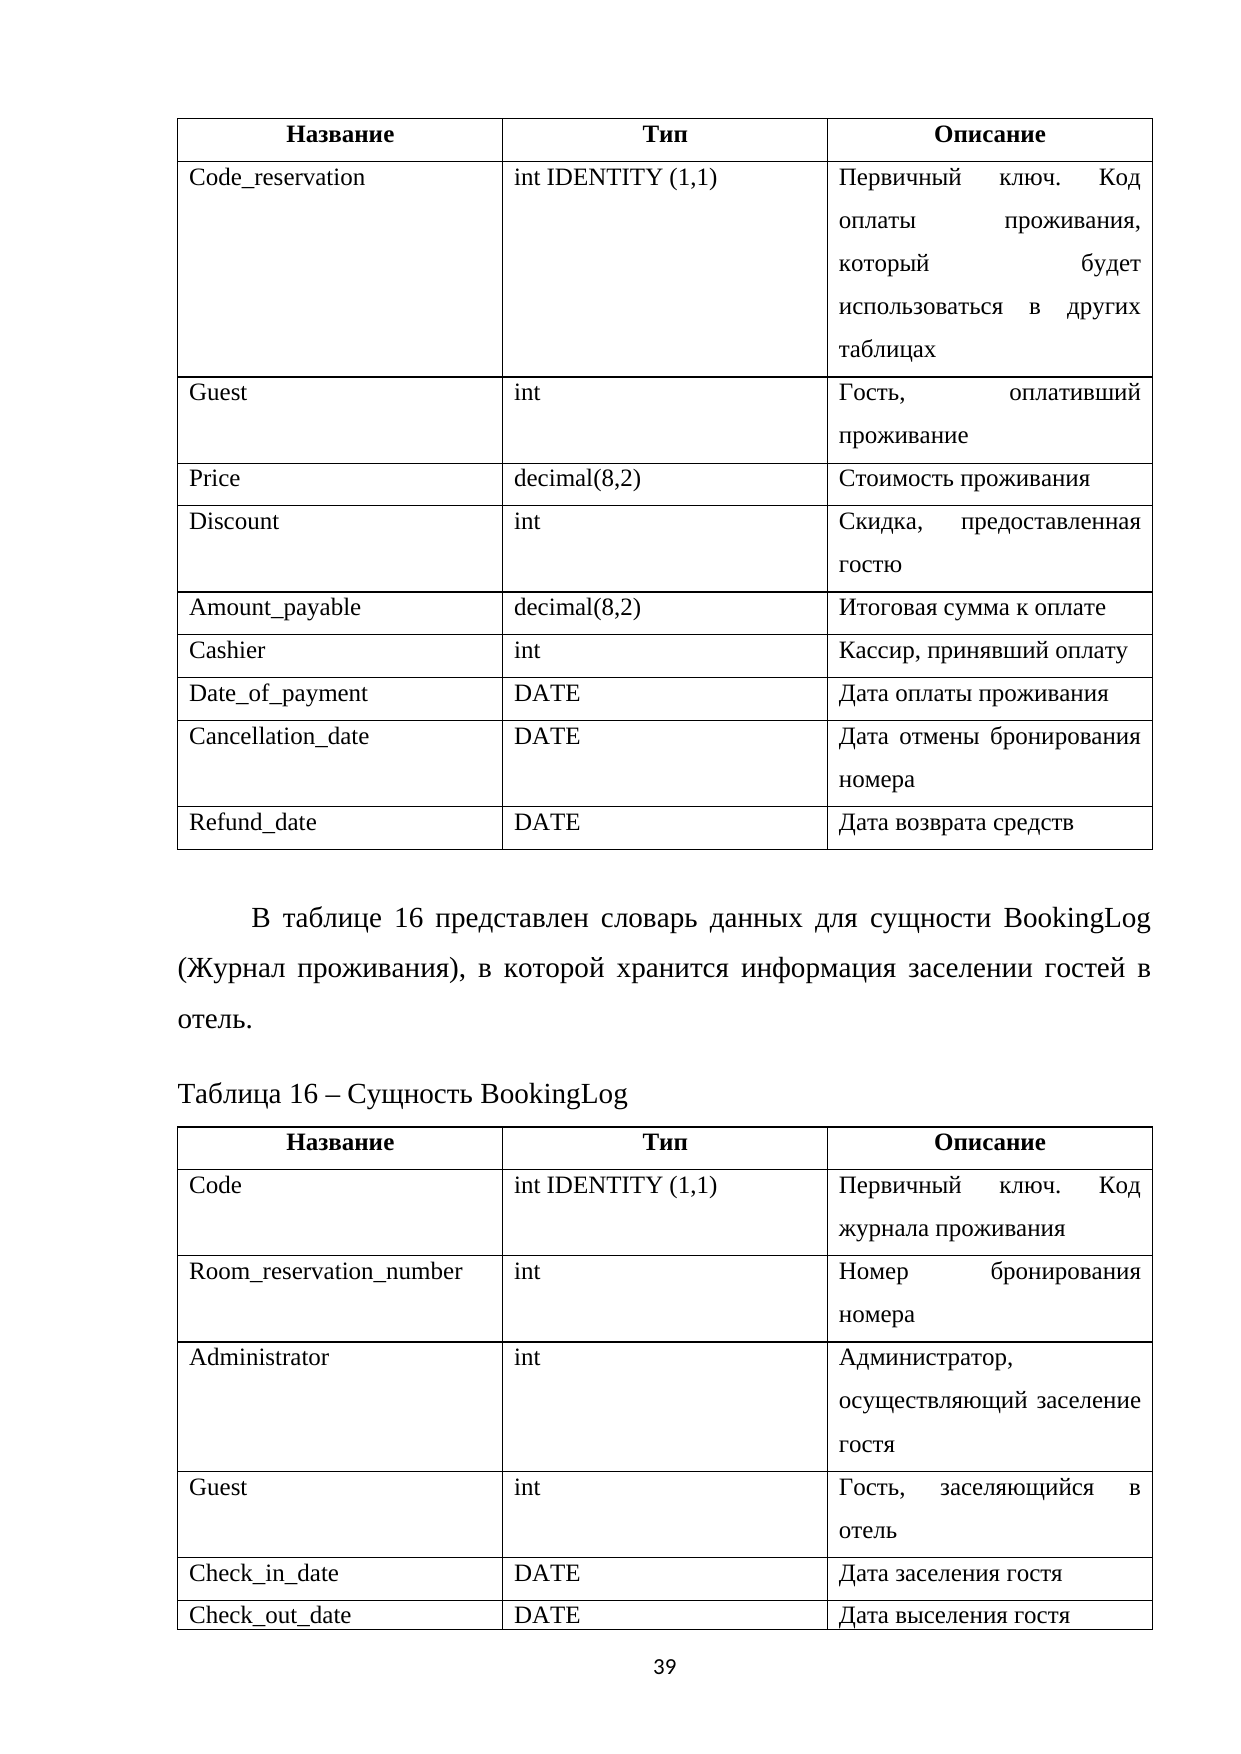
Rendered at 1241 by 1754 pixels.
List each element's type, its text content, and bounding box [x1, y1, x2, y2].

table_cell Дата оплаты проживания [828, 678, 1152, 720]
table_cell Кассир, принявший оплату [828, 635, 1152, 677]
table_cell decimal(8,2) [503, 464, 827, 505]
table_cell Гость, заселяющийся в отель [828, 1472, 1152, 1557]
table_cell Дата возврата средств [828, 807, 1152, 849]
table_cell DATE [503, 807, 827, 849]
table_cell Cancellation_date [178, 721, 502, 806]
table_header Описание [828, 1128, 1152, 1169]
table_header Тип [503, 1128, 827, 1169]
table_cell Номер бронирования номера [828, 1256, 1152, 1341]
table_cell int [503, 635, 827, 677]
table_cell int IDENTITY (1,1) [503, 162, 827, 376]
table_cell Price [178, 464, 502, 505]
table_cell Итоговая сумма к оплате [828, 593, 1152, 634]
table_cell DATE [503, 678, 827, 720]
table_cell DATE [503, 721, 827, 806]
table_cell Дата отмены бронирования номера [828, 721, 1152, 806]
table_cell Code [178, 1170, 502, 1255]
table_cell int IDENTITY (1,1) [503, 1170, 827, 1255]
table_header Название [178, 1128, 502, 1169]
table_cell int [503, 1343, 827, 1471]
table_cell Date_of_payment [178, 678, 502, 720]
table_cell Room_reservation_number [178, 1256, 502, 1341]
table_cell Administrator [178, 1343, 502, 1471]
table_cell Guest [178, 1472, 502, 1557]
table_cell DATE [503, 1601, 827, 1629]
table_header Тип [503, 119, 827, 161]
table_cell decimal(8,2) [503, 593, 827, 634]
table_cell Гость, оплативший проживание [828, 378, 1152, 462]
table_cell Скидка, предоставленная гостю [828, 506, 1152, 591]
table_cell Guest [178, 378, 502, 462]
table_cell int [503, 378, 827, 462]
table_cell Дата выселения гостя [828, 1601, 1152, 1629]
table_cell Первичный ключ. Код журнала проживания [828, 1170, 1152, 1255]
table_cell Amount_payable [178, 593, 502, 634]
table_cell DATE [503, 1558, 827, 1599]
table_cell Discount [178, 506, 502, 591]
text Таблица 16 – Сущность BookingLog [177, 1076, 1152, 1110]
table_cell Cashier [178, 635, 502, 677]
table_cell Первичный ключ. Код оплаты проживания, который будет использоваться в других таблицах [828, 162, 1152, 376]
table_header Описание [828, 119, 1152, 161]
table_cell Дата заселения гостя [828, 1558, 1152, 1599]
table_cell Check_in_date [178, 1558, 502, 1599]
table_cell Администратор, осуществляющий заселение гостя [828, 1343, 1152, 1471]
table_cell Refund_date [178, 807, 502, 849]
table_cell Code_reservation [178, 162, 502, 376]
text В таблице 16 представлен словарь данных для сущности BookingLog (Журнал проживания), в которой хранится информация заселении гостей в отель. [177, 900, 1152, 1034]
table_cell int [503, 1256, 827, 1341]
table_cell int [503, 506, 827, 591]
table_cell int [503, 1472, 827, 1557]
table_header Название [178, 119, 502, 161]
table_cell Check_out_date [178, 1601, 502, 1629]
table_cell Стоимость проживания [828, 464, 1152, 505]
